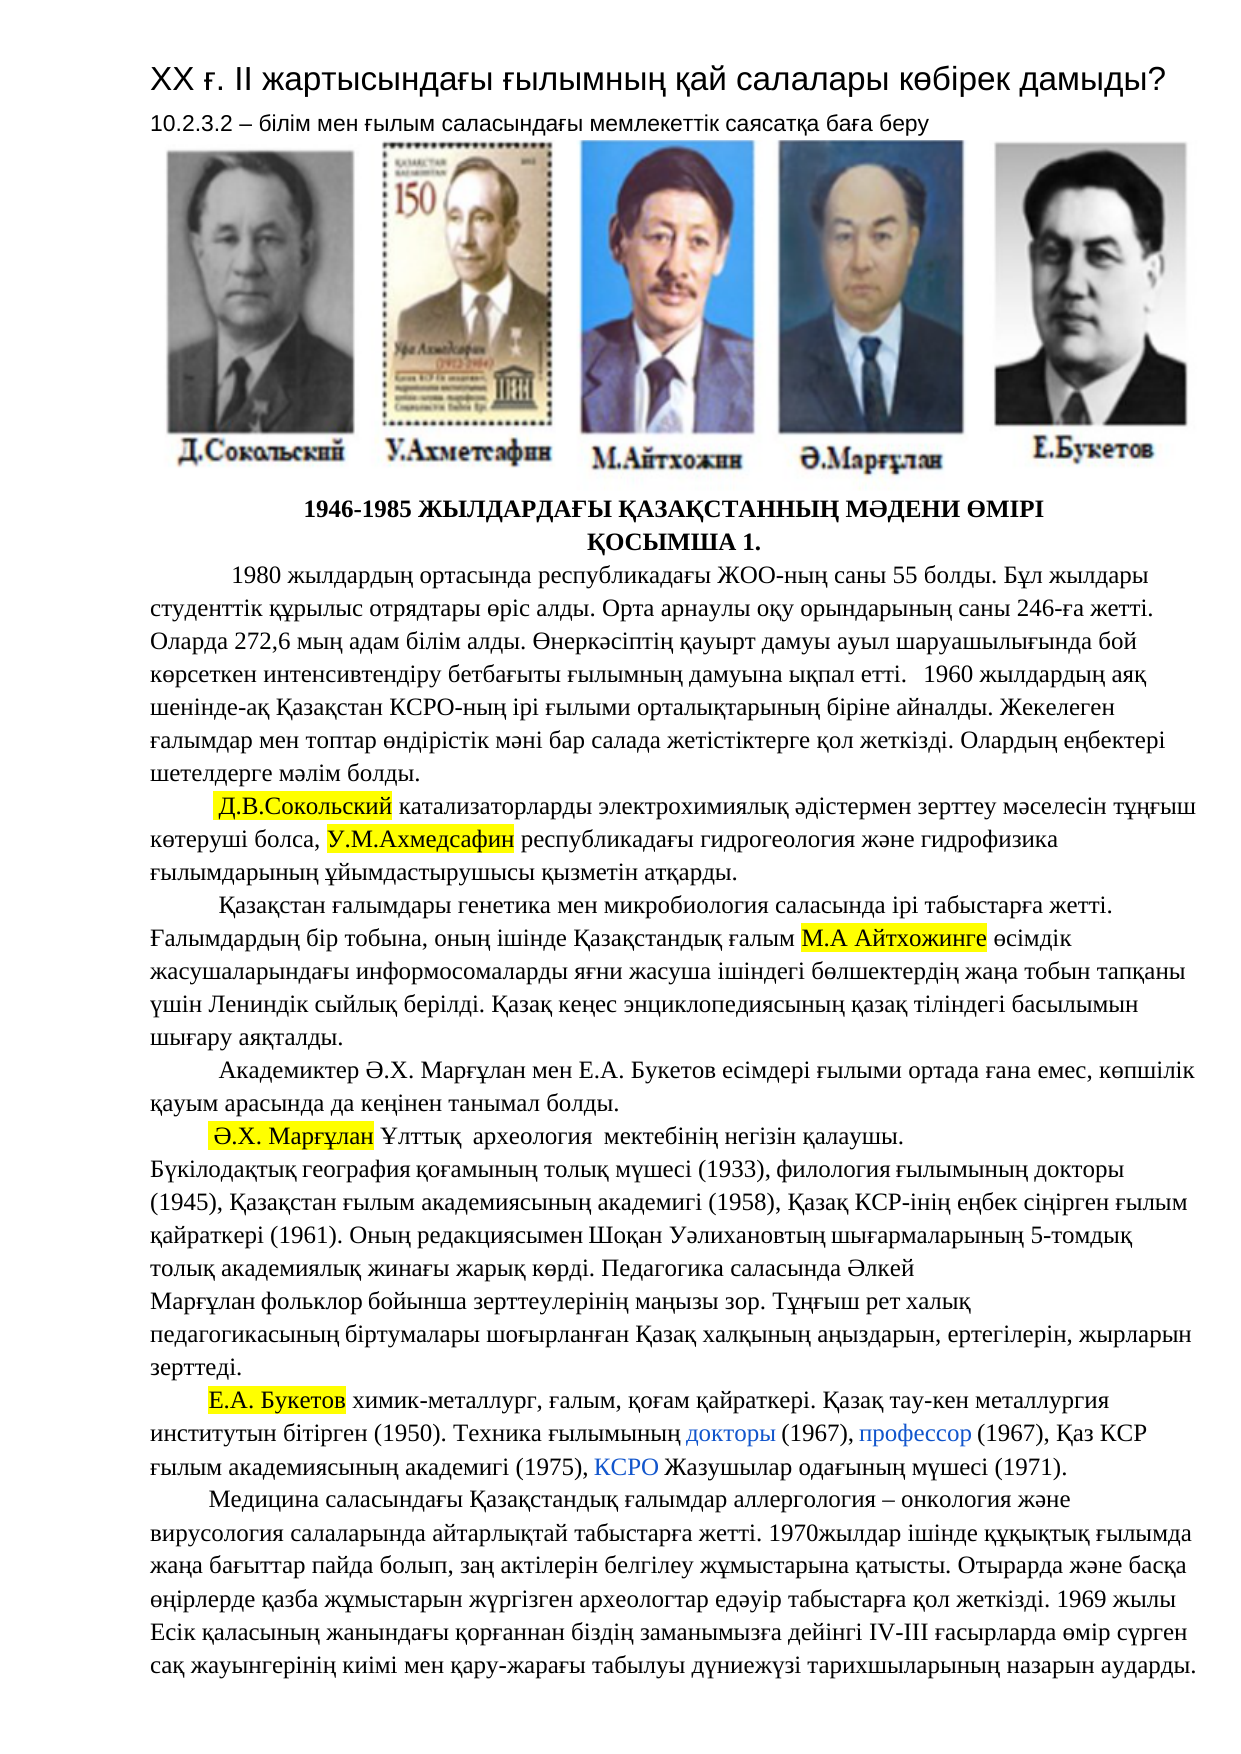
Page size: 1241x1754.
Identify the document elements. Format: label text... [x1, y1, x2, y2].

subtitle XX ғ. ІІ жартысындағы ғылымның қай салалары көбірек дамыды? [150, 59, 1198, 97]
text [150, 1484, 1198, 1678]
text 10.2.3.2 – білім мен ғылым саласындағы мемлекеттік саясатқа баға беру​ [150, 110, 1198, 140]
text 1946-1985 ЖЫЛДАРДАҒЫ ҚАЗАҚСТАННЫҢ МӘДЕНИ ӨМІРІ [150, 494, 1198, 523]
picture [150, 140, 1198, 491]
text Д.В.Сокольский катализаторларды электрохимиялық әдістермен зерттеу мәселесін тұңғыш көтеруші болса, У.М.Ахмедсафин республикадағы гидрогеология және гидрофизика ғылымдарының ұйымдастырушысы қызметін атқарды. [150, 791, 1198, 886]
text Ә.Х. Марғұлан Ұлттық археология мектебiнiң негiзiн қалаушы. Бүкiлодақтық география қоғамының толық мүшесi (1933), филология ғылымының докторы (1945), Қазақстан ғылым академиясының академигі (1958), Қазақ КСР-iнiң еңбек сiңірген ғылым қайраткерi (1961). Оның редакциясымен Шоқан Уәлихановтың шығармаларының 5-томдық толық академиялық жинағы жарық көрді. Педагогика саласында Әлкей Марғұлан фольклор бойынша зерттеулерінің маңызы зор. Тұңғыш рет халық педагогикасының біртумалары шоғырланған Қазақ халқының аңыздарын, ертегілерін, жырларын зерттеді. [150, 1121, 1198, 1381]
text ҚОСЫМША 1. [150, 527, 1198, 556]
text Академиктер Ә.Х. Марғұлан мен Е.А. Букетов есімдері ғылыми ортада ғана емес, көпшілік қауым арасында да кеңінен танымал болды. [150, 1055, 1198, 1117]
text Е.А. Букетов химик-металлург, ғалым, қоғам қайраткері. Қазақ тау-кен металлургия институтын бітірген (1950). Техника ғылымының докторы (1967), профессор (1967), Қаз КСР ғылым академиясының академигі (1975), КСРО Жазушылар одағының мүшесі (1971). [150, 1386, 1198, 1480]
text 1980 жылдардың ортасында республикадағы ЖОО-ның саны 55 болды. Бұл жылдары студенттік құрылыс отрядтары өріс алды. Орта арнаулы оқу орындарының саны 246-ға жетті. Оларда 272,6 мың адам білім алды. Өнеркәсіптің қауырт дамуы ауыл шаруашылығында бой көрсеткен интенсивтендіру бетбағыты ғылымның дамуына ықпал етті. 1960 жылдардың аяқ шенінде-ақ Қазақстан КСРО-ның ірі ғылыми орталықтарының біріне айналды. Жекелеген ғалымдар мен топтар өндірістік мәні бар салада жетістіктерге қол жеткізді. Олардың еңбектері шетелдерге мәлім болды. [150, 560, 1198, 787]
text Қазақстан ғалымдары генетика мен микробиология саласында ірі табыстарға жетті. Ғалымдардың бір тобына, оның ішінде Қазақстандық ғалым М.А Айтхожинге өсімдік жасушаларындағы информосомаларды яғни жасуша ішіндегі бөлшектердің жаңа тобын тапқаны үшін Лениндік сыйлық берілді. Қазақ кеңес энциклопедиясының қазақ тіліндегі басылымын шығару аяқталды. [150, 890, 1198, 1051]
